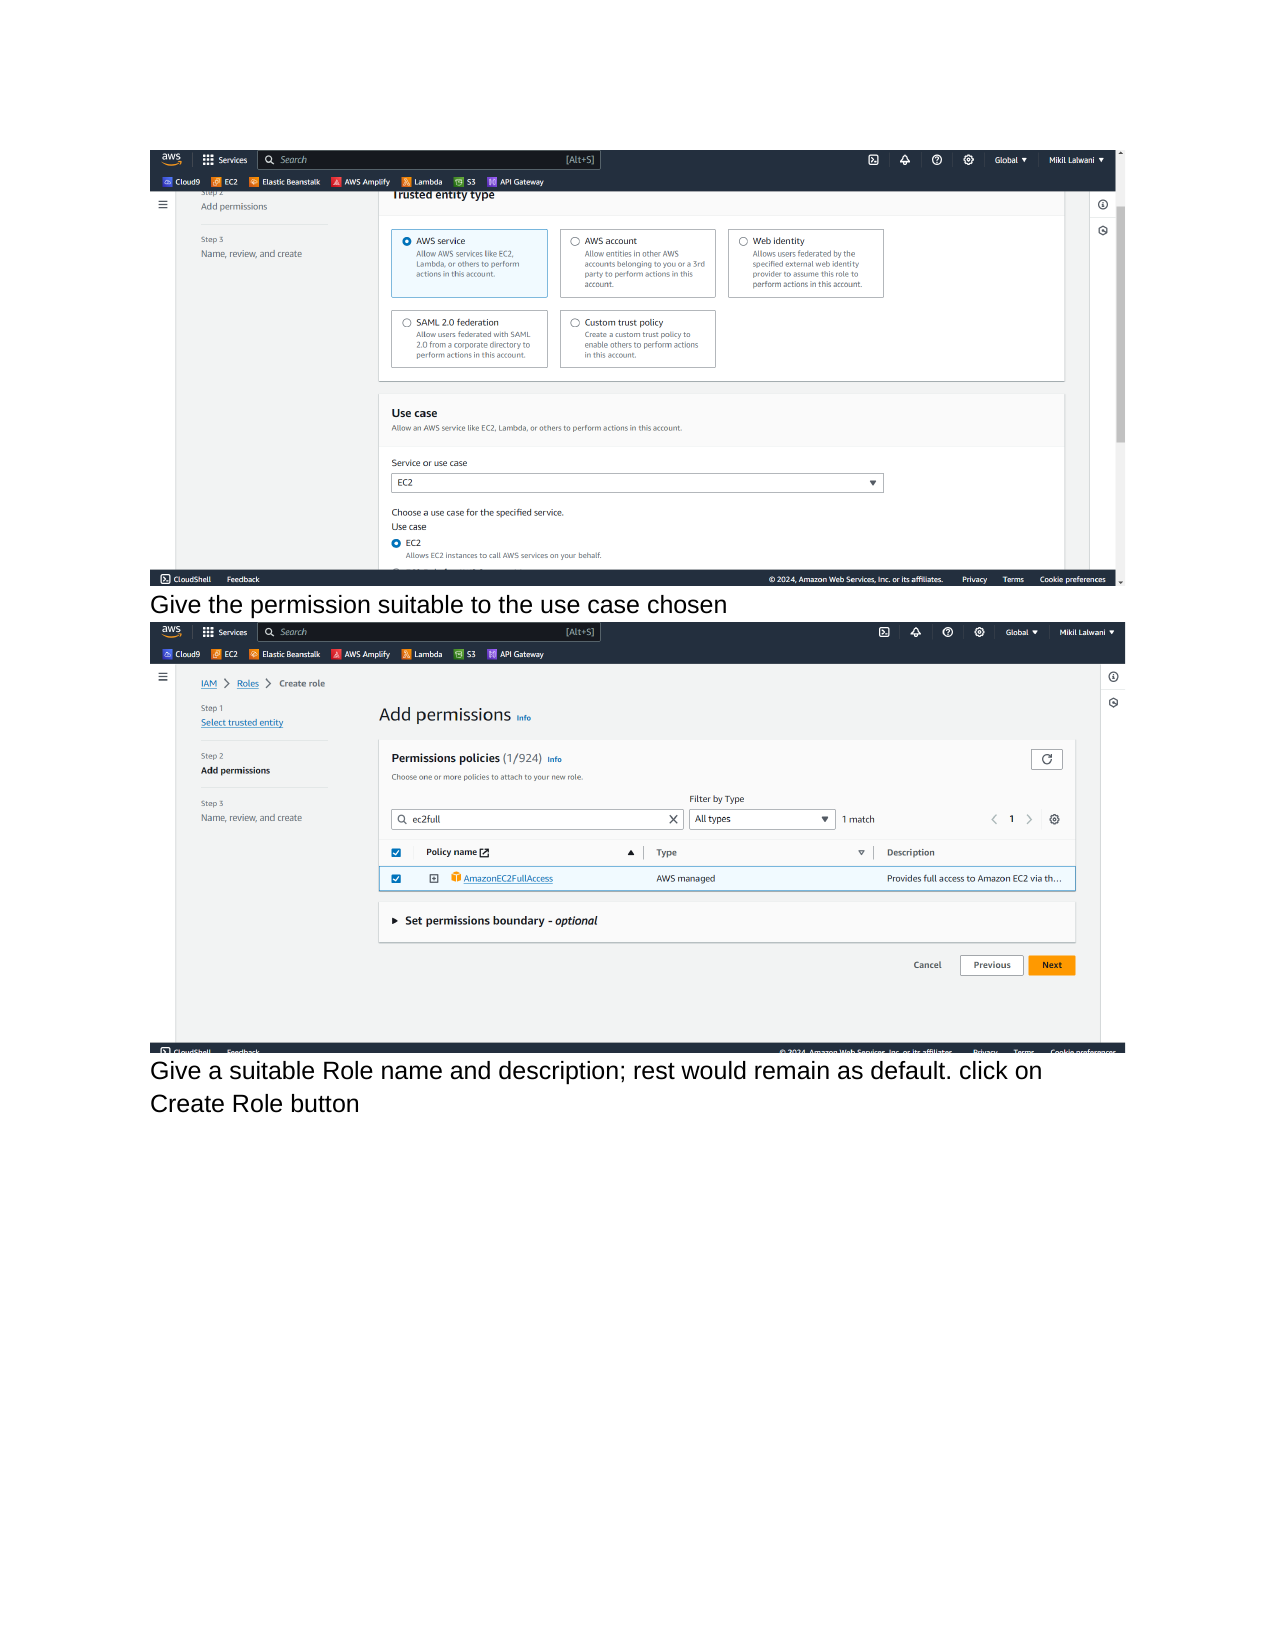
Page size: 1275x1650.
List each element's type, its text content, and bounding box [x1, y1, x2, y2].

text Give the permission suitable to the use case chosen [150, 589, 1125, 618]
picture [150, 622, 1125, 1053]
picture [150, 150, 1125, 586]
text Give a suitable Role name and description; rest would remain as default. click on Create Role button [150, 1056, 1125, 1118]
